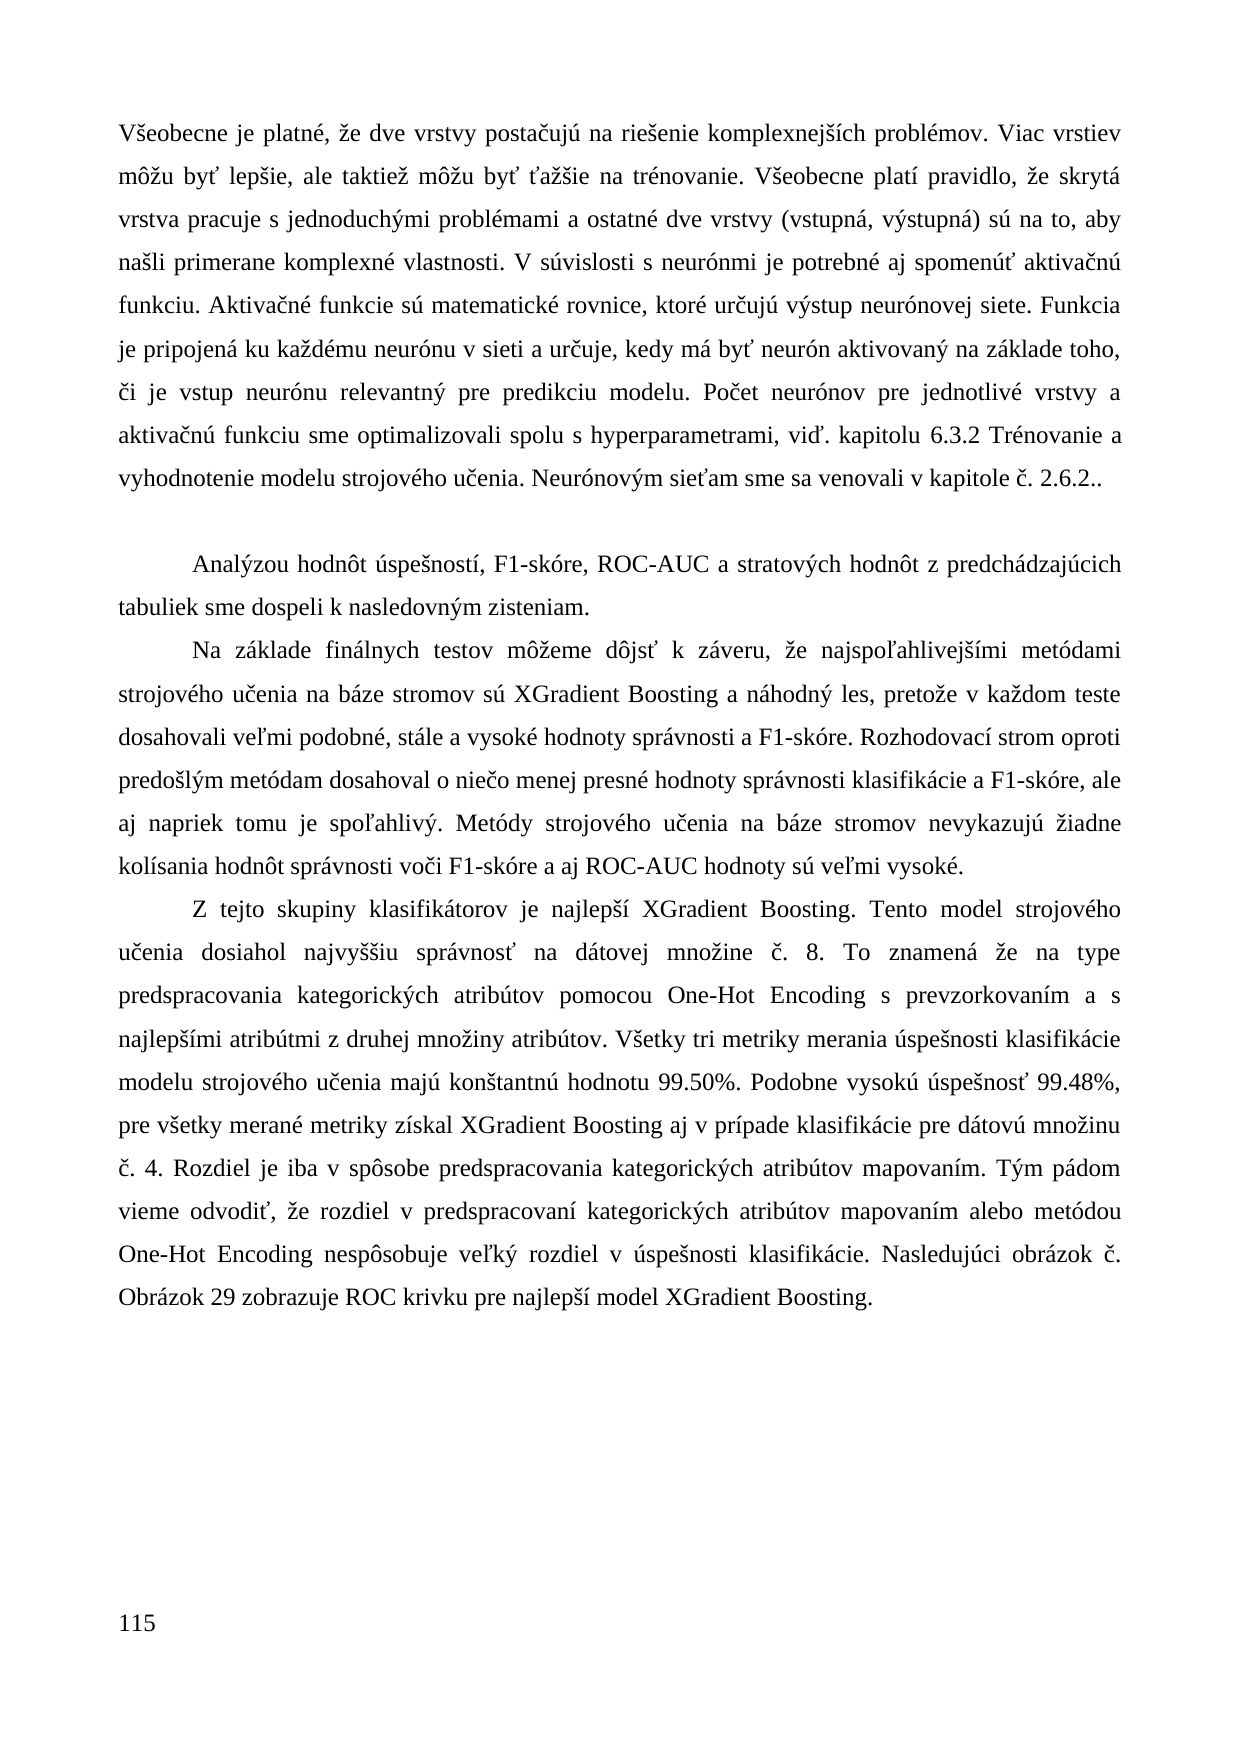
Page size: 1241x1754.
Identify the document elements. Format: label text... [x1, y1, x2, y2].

text Na základe finálnych testov môžeme dôjsť k záveru, že najspoľahlivejšími metódami strojového učenia na báze stromov sú XGradient Boosting a náhodný les, pretože v každom teste dosahovali veľmi podobné, stále a vysoké hodnoty správnosti a F1-skóre. Rozhodovací strom oproti predošlým metódam dosahoval o niečo menej presné hodnoty správnosti klasifikácie a F1-skóre, ale aj napriek tomu je spoľahlivý. Metódy strojového učenia na báze stromov nevykazujú žiadne kolísania hodnôt správnosti voči F1-skóre a aj ROC-AUC hodnoty sú veľmi vysoké. [118, 636, 1122, 880]
text Z tejto skupiny klasifikátorov je najlepší XGradient Boosting. Tento model strojového učenia dosiahol najvyššiu správnosť na dátovej množine č. 8. To znamená že na type predspracovania kategorických atribútov pomocou One-Hot Encoding s prevzorkovaním a s najlepšími atribútmi z druhej množiny atribútov. Všetky tri metriky merania úspešnosti klasifikácie modelu strojového učenia majú konštantnú hodnotu 99.50%. Podobne vysokú úspešnosť 99.48%, pre všetky merané metriky získal XGradient Boosting aj v prípade klasifikácie pre dátovú množinu č. 4. Rozdiel je iba v spôsobe predspracovania kategorických atribútov mapovaním. Tým pádom vieme odvodiť, že rozdiel v predspracovaní kategorických atribútov mapovaním alebo metódou One-Hot Encoding nespôsobuje veľký rozdiel v úspešnosti klasifikácie. Nasledujúci obrázok č. 29 zobrazuje ROC krivku pre najlepší model XGradient Boosting. [118, 894, 1122, 1311]
text Analýzou hodnôt úspešností, F1-skóre, ROC-AUC a stratových hodnôt z predchádzajúcich tabuliek sme dospeli k nasledovným zisteniam. [118, 549, 1122, 621]
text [118, 118, 1122, 492]
